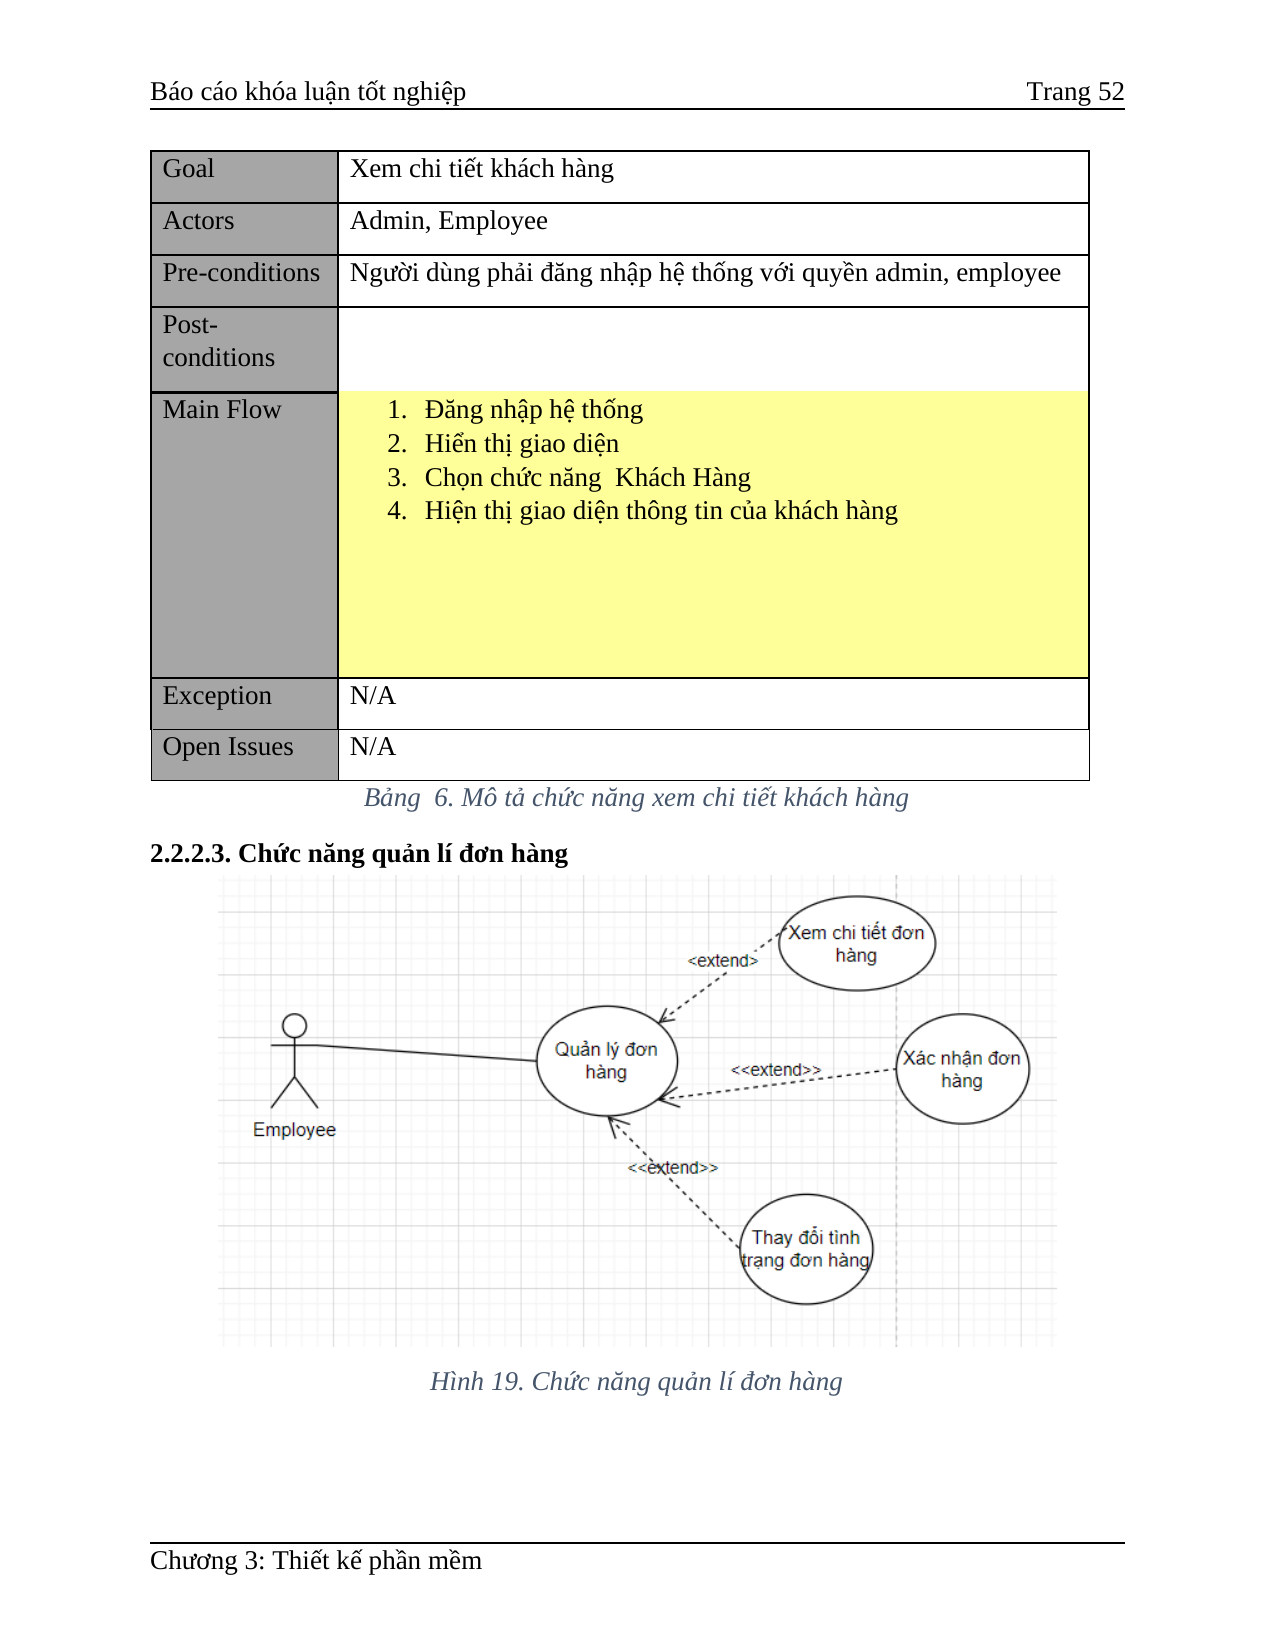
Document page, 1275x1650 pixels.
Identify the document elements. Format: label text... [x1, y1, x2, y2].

table_cell N/A [339, 730, 1089, 780]
table_cell [339, 308, 1088, 391]
table_cell Exception [152, 679, 337, 729]
table_cell Người dùng phải đăng nhập hệ thống với quyền admin, employee [339, 256, 1088, 306]
subtitle 2.2.2.3. Chức năng quản lí đơn hàng [150, 837, 1125, 868]
table_cell Main Flow [152, 394, 337, 677]
table_cell Post-conditions [152, 308, 337, 391]
table_cell Xem chi tiết khách hàng [339, 152, 1088, 202]
table_cell Đăng nhập hệ thống Hiển thị giao diện Chọn chức năng Khách Hàng Hiện thị giao diện thông tin của khách hàng [339, 391, 1088, 677]
table_cell Goal [152, 152, 337, 202]
table_cell Open Issues [152, 730, 338, 780]
table_cell Pre-conditions [152, 256, 337, 306]
table_cell Actors [152, 204, 337, 254]
table_cell N/A [339, 679, 1088, 729]
text Hình 19. Chức năng quản lí đơn hàng [150, 1365, 1125, 1396]
text Bảng 6. Mô tả chức năng xem chi tiết khách hàng [150, 781, 1125, 812]
picture [218, 875, 1057, 1347]
table_cell Admin, Employee [339, 204, 1088, 254]
